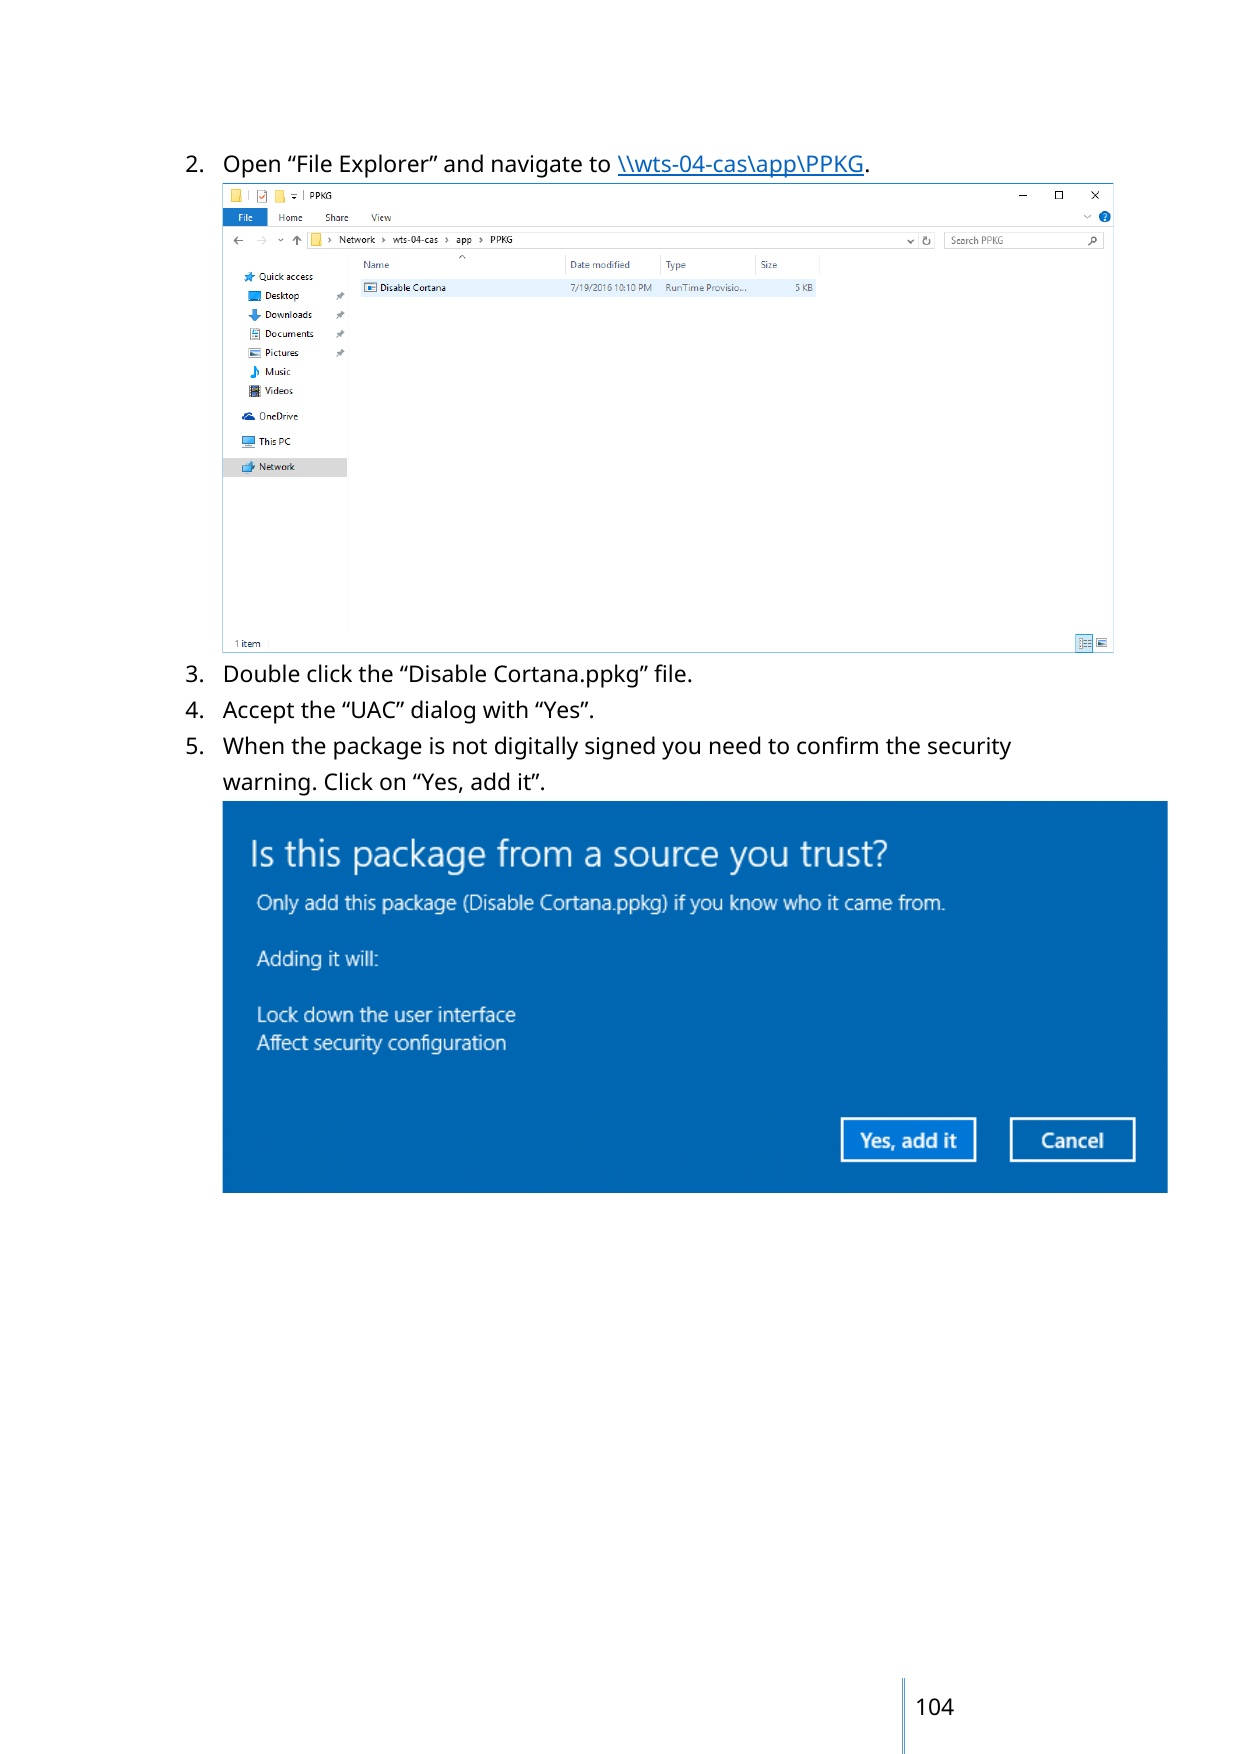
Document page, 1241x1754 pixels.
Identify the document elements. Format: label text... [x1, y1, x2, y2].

picture [222, 183, 1114, 653]
picture [222, 801, 1168, 1193]
list Double click the “Disable Cortana.ppkg” file. [185, 658, 1093, 689]
list Accept the “UAC” dialog with “Yes”. [185, 694, 1093, 725]
